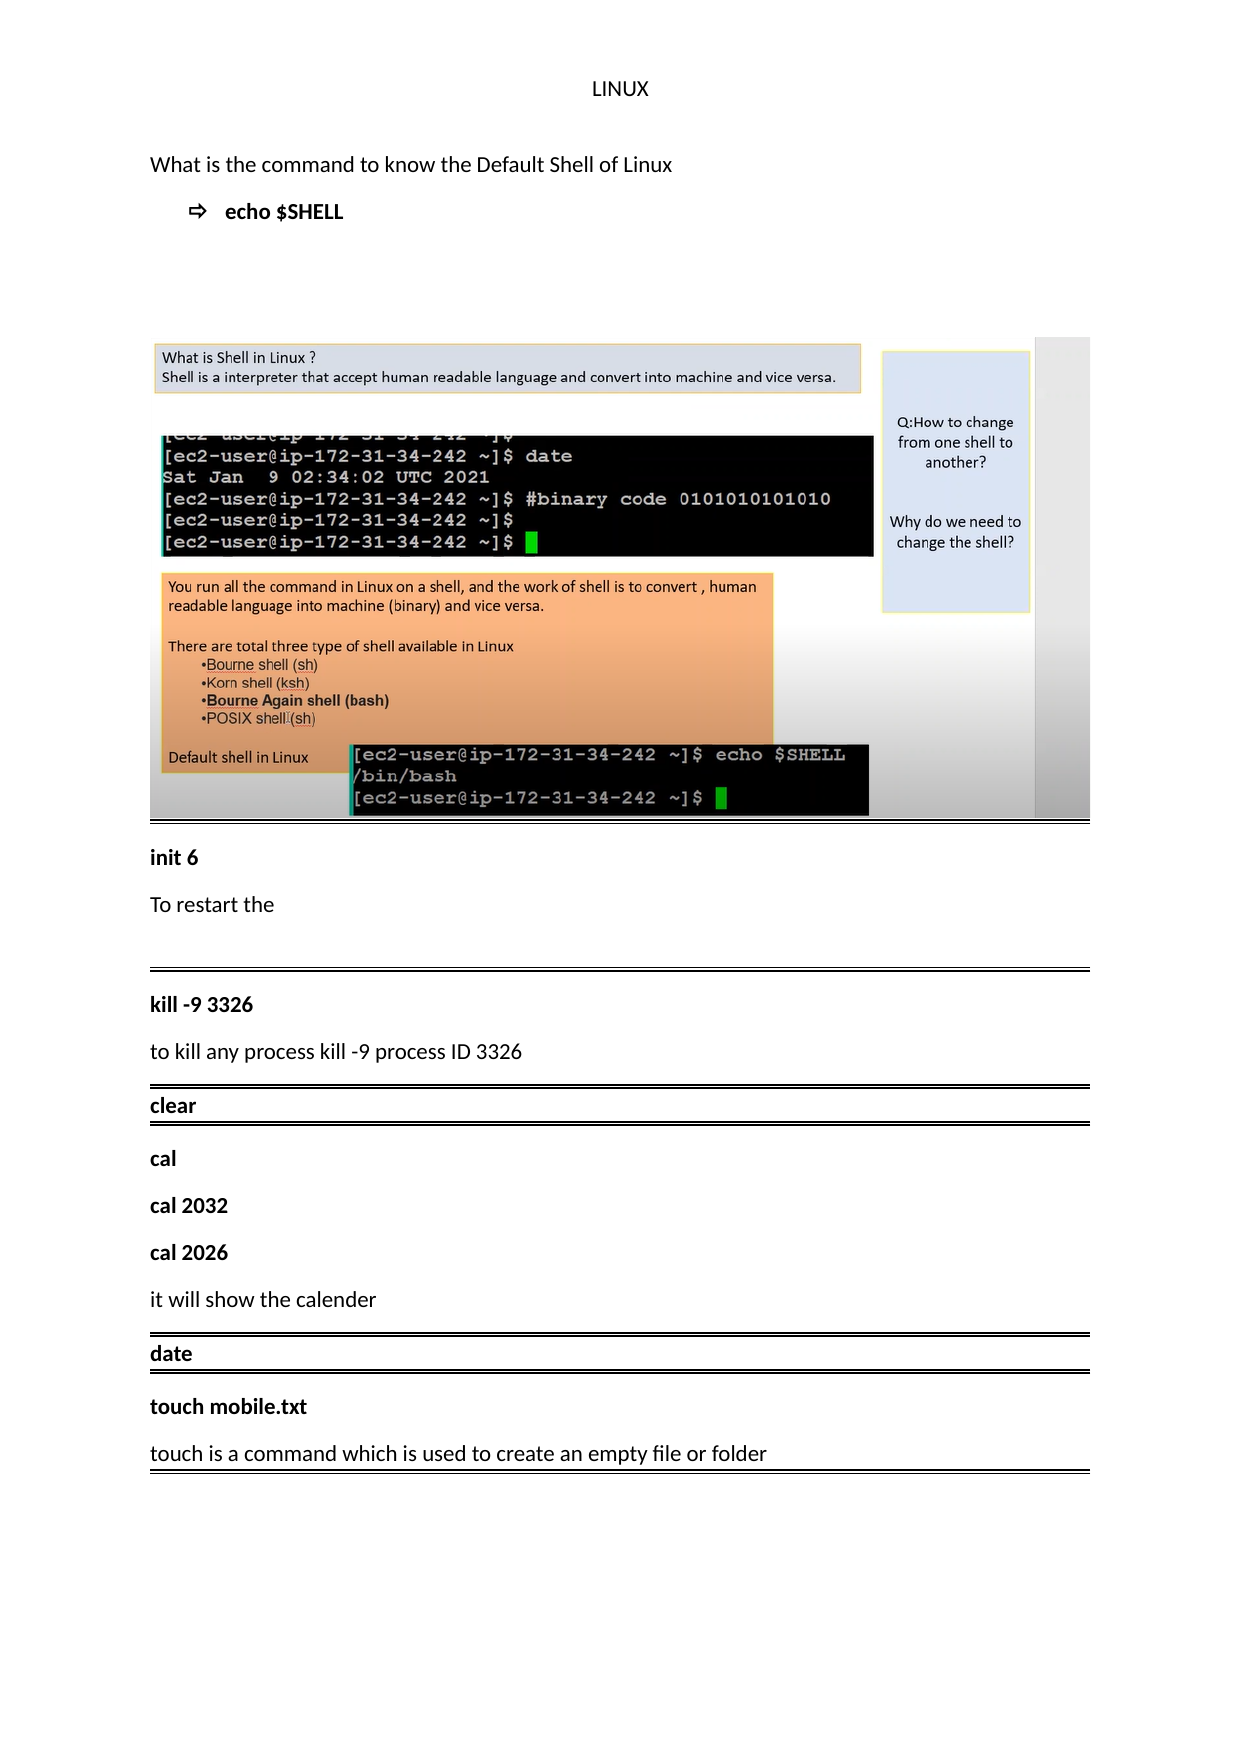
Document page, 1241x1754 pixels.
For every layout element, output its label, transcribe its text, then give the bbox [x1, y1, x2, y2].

text it will show the calender [150, 1285, 1090, 1313]
text touch is a command which is used to create an empty file or folder [150, 1439, 1090, 1469]
text to kill any process kill -9 process ID 3326 [150, 1037, 1090, 1065]
text touch mobile.txt [150, 1392, 1090, 1421]
text cal 2026 [150, 1238, 1090, 1266]
text date [150, 1337, 1090, 1369]
text cal [150, 1144, 1090, 1173]
text To restart the [150, 890, 1090, 918]
picture [150, 337, 1091, 818]
text What is the command to know the Default Shell of Linux [150, 150, 1090, 178]
text kill -9 3326 [150, 990, 1090, 1018]
text clear [150, 1089, 1090, 1121]
text init 6 [150, 843, 1090, 871]
text cal 2032 [150, 1191, 1090, 1219]
list echo $SHELL [187, 197, 1090, 225]
